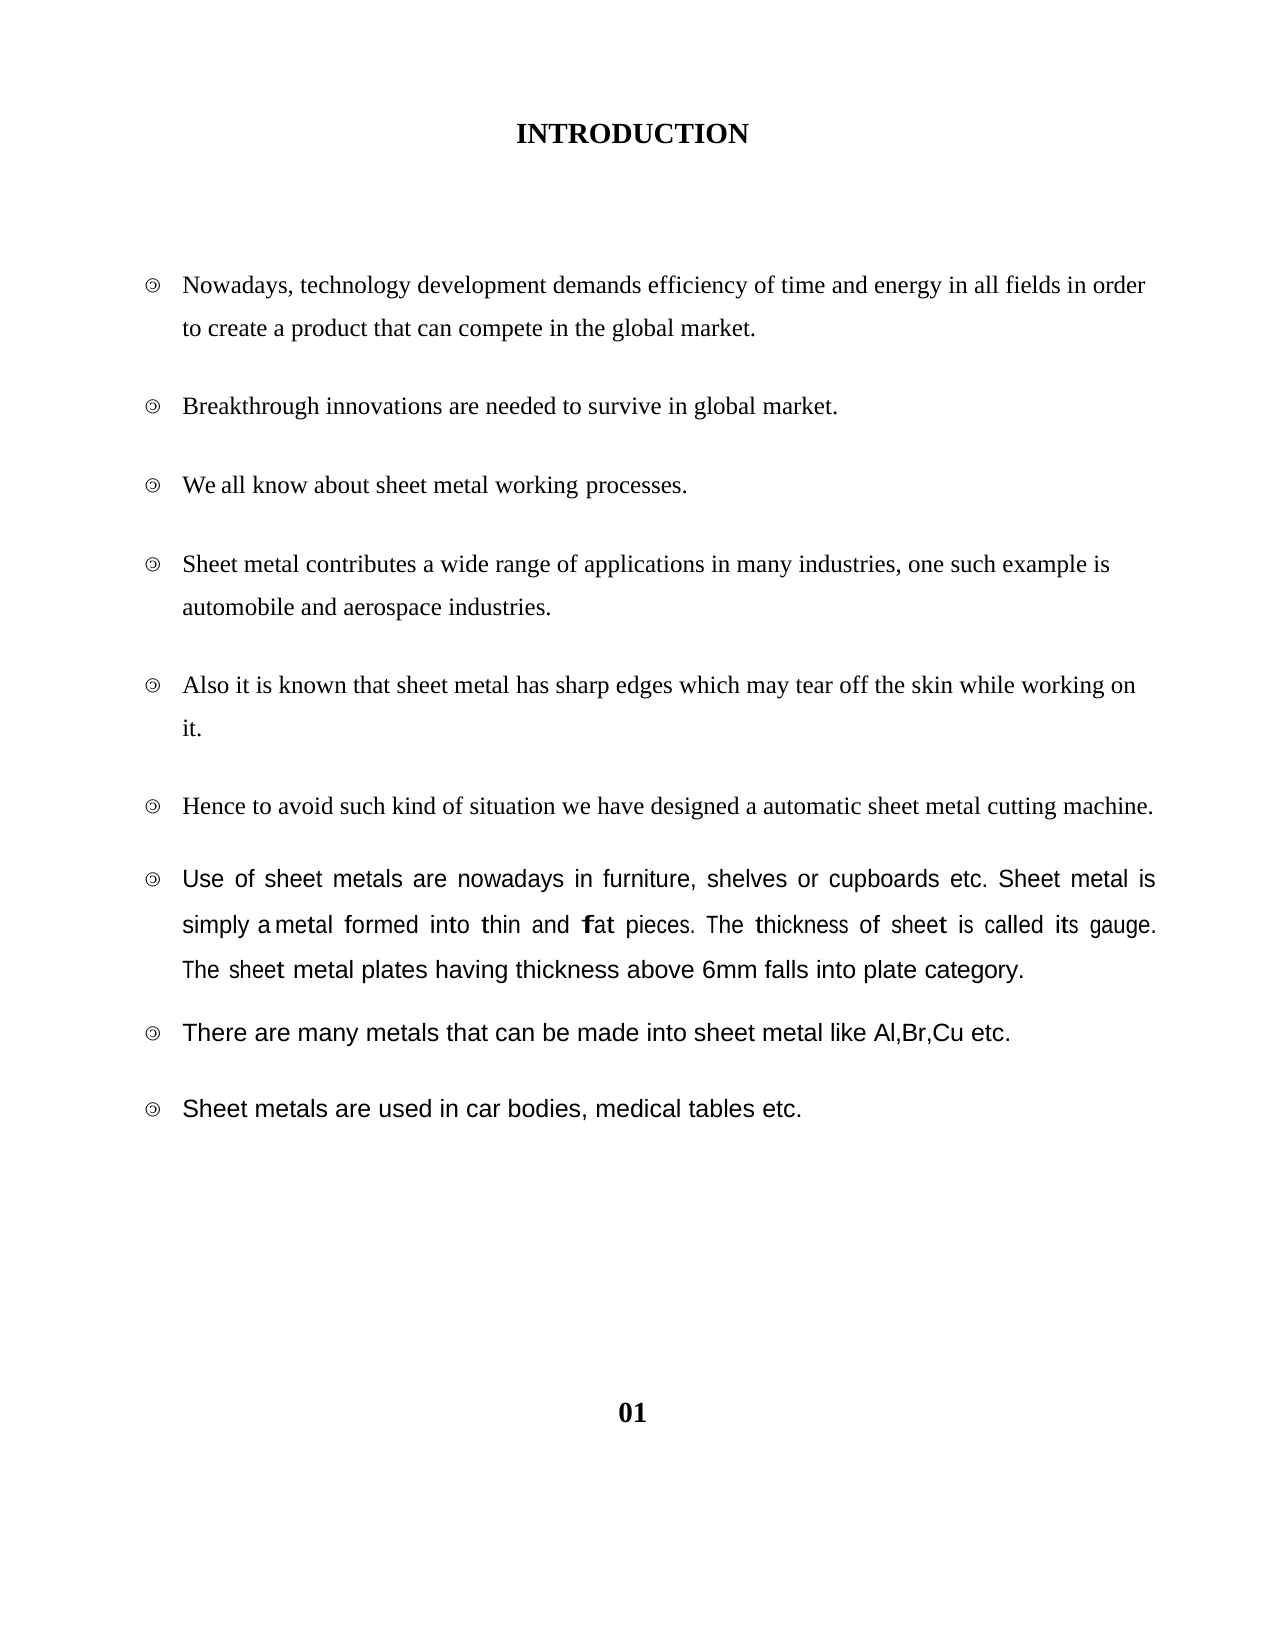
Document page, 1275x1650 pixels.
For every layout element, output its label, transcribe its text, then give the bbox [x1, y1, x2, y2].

list We all know about sheet metal working processes. [144, 470, 1258, 499]
list Sheet metals are used in car bodies, medical tables etc. [144, 1093, 1258, 1123]
list Use of sheet metals are nowadays in furniture, shelves or cupboards etc. Sheet metal is simply a metal formed into thin and fat pieces. The thickness of sheet is called its gauge. The sheet metal plates having thickness above 6mm falls into plate category. [144, 864, 1157, 983]
subtitle INTRODUCTION [54, 116, 1211, 150]
list Hence to avoid such kind of situation we have designed a automatic sheet metal cutting machine. [144, 791, 1258, 820]
list Also it is known that sheet metal has sharp edges which may tear off the skin while working on it. [144, 670, 1156, 741]
list Sheet metal contributes a wide range of applications in many industries, one such example is automobile and aerospace industries. [144, 549, 1157, 620]
subtitle 01 [545, 1395, 721, 1429]
list Breakthrough innovations are needed to survive in global market. [144, 391, 1258, 421]
list Nowadays, technology development demands efficiency of time and energy in all fields in order to create a product that can compete in the global market. [144, 270, 1157, 342]
list There are many metals that can be made into sheet metal like Al,Br,Cu etc. [144, 1018, 1258, 1048]
